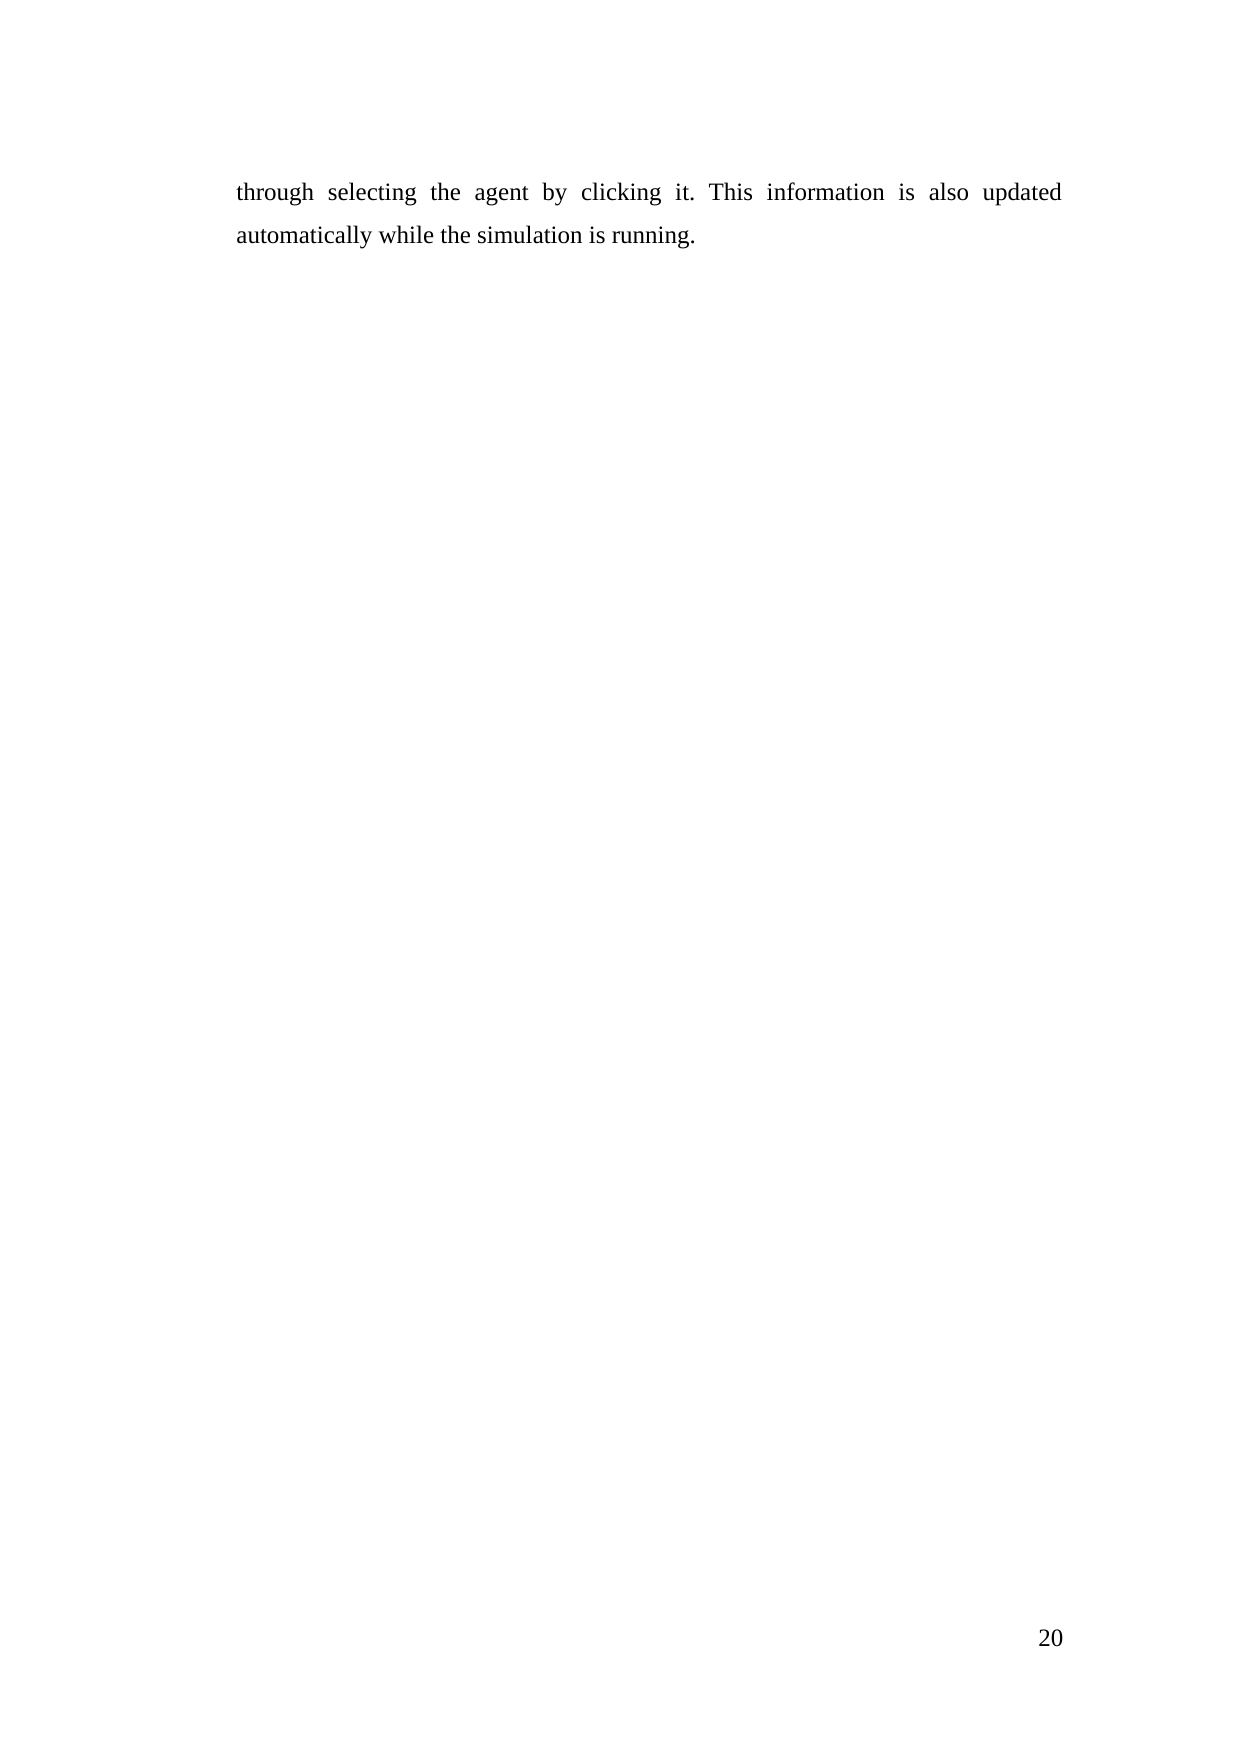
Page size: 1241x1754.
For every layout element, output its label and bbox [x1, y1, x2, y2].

text [236, 177, 1063, 249]
